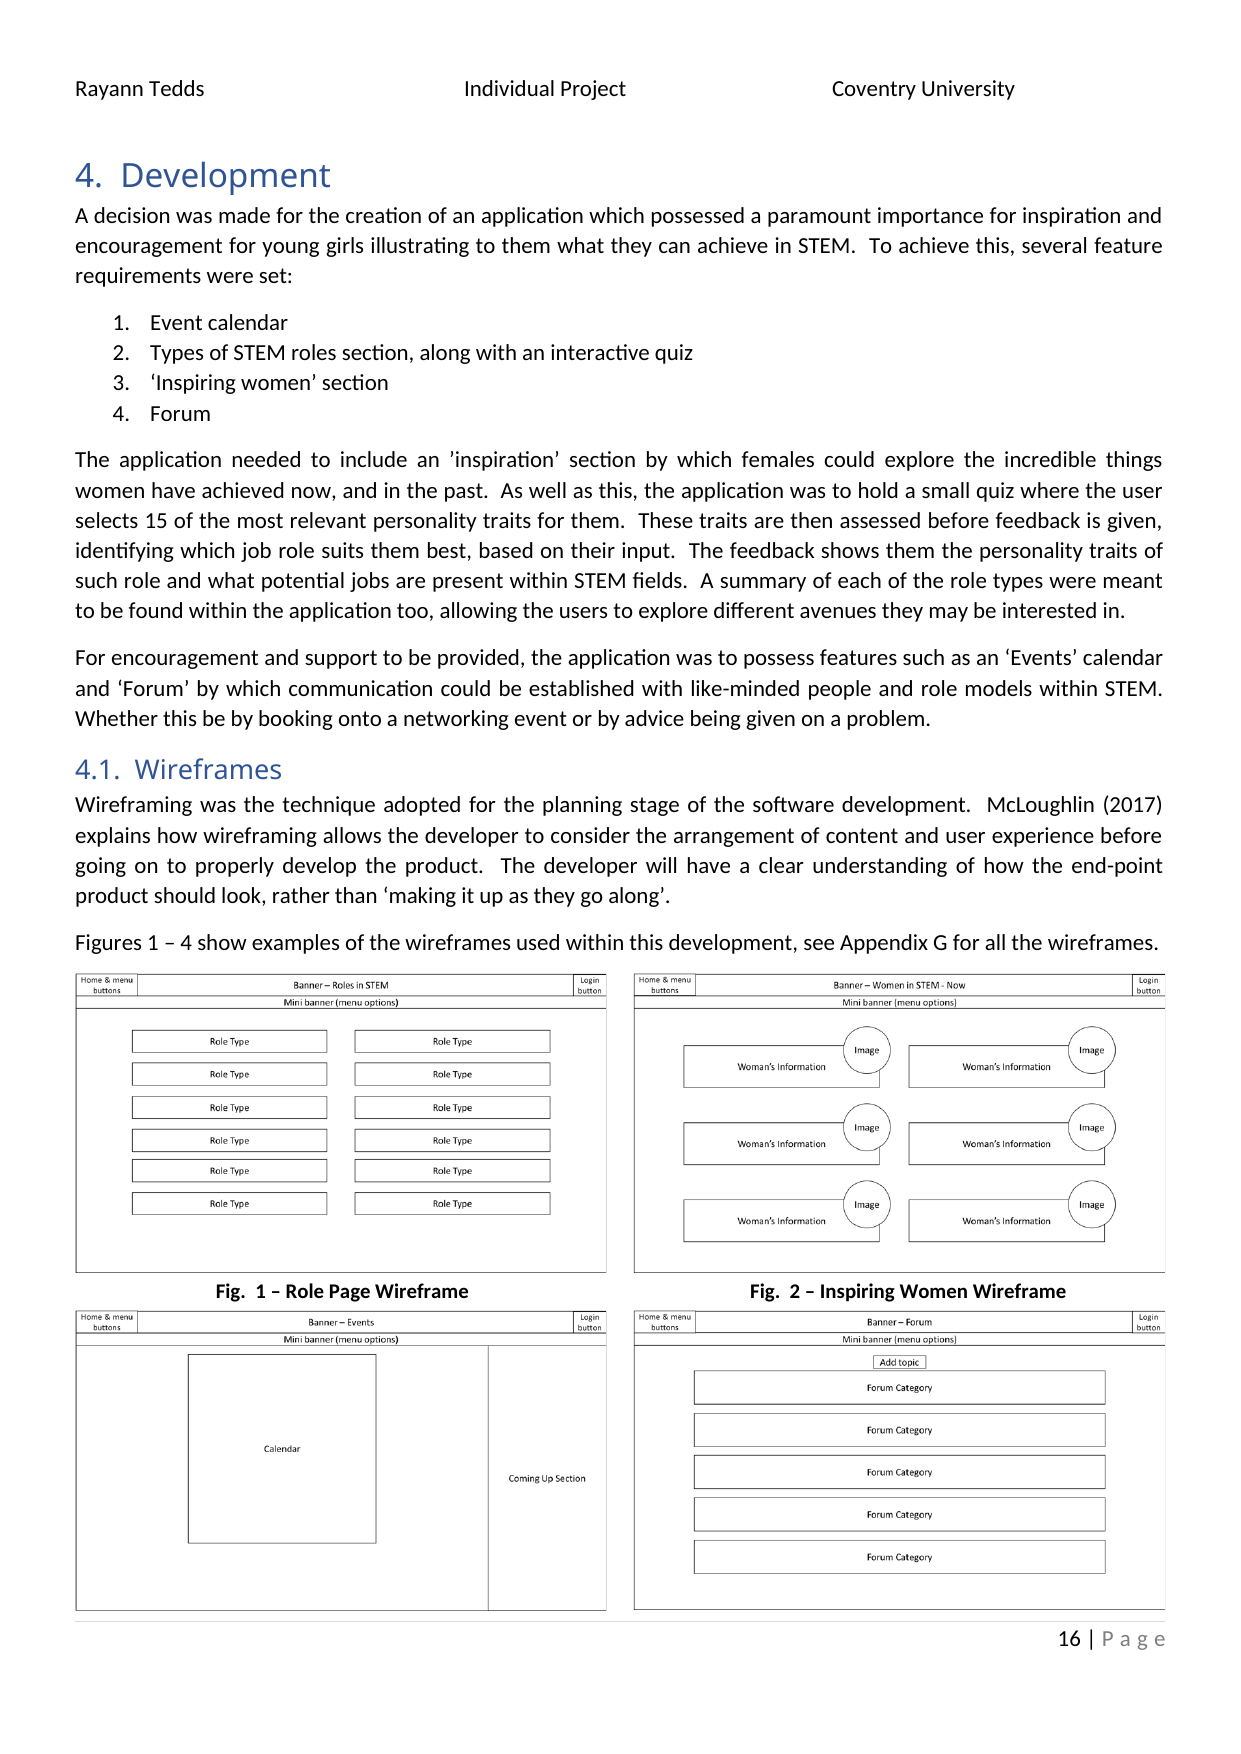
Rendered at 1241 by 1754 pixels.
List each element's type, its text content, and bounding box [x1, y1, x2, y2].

picture [75, 1308, 607, 1611]
picture [633, 1308, 1166, 1610]
list Event calendar [112, 308, 1165, 336]
picture [633, 971, 1166, 1273]
text A decision was made for the creation of an application which possessed a paramount importance for inspiration and encouragement for young girls illustrating to them what they can achieve in STEM. To achieve this, several feature requirements were set: [75, 201, 1165, 289]
subtitle 4. Development [75, 152, 1165, 197]
list Forum [112, 399, 1165, 427]
list Types of STEM roles section, along with an interactive quiz [112, 338, 1165, 366]
text Wireframing was the technique adopted for the planning stage of the software development. McLoughlin (2017) explains how wireframing allows the developer to consider the arrangement of content and user experience before going on to properly develop the product. The developer will have a clear understanding of how the end-point product should look, rather than ‘making it up as they go along’. [75, 791, 1165, 909]
list ‘Inspiring women’ section [112, 368, 1165, 396]
picture [75, 971, 607, 1273]
subtitle 4.1. Wireframes [75, 751, 1165, 788]
text Figures 1 – 4 show examples of the wireframes used within this development, see Appendix G for all the wireframes. [75, 928, 1165, 956]
text Fig. 1 – Role Page Wireframe Fig. 2 – Inspiring Women Wireframe [75, 1278, 1165, 1304]
text For encouragement and support to be provided, the application was to possess features such as an ‘Events’ calendar and ‘Forum’ by which communication could be established with like-minded people and role models within STEM. Whether this be by booking onto a networking event or by advice being given on a problem. [75, 643, 1165, 732]
text The application needed to include an ’inspiration’ section by which females could explore the incredible things women have achieved now, and in the past. As well as this, the application was to hold a small quiz where the user selects 15 of the most relevant personality traits for them. These traits are then assessed before feedback is given, identifying which job role suits them best, based on their input. The feedback shows them the personality traits of such role and what potential jobs are present within STEM fields. A summary of each of the role types were meant to be found within the application too, allowing the users to explore different avenues they may be interested in. [75, 446, 1165, 624]
